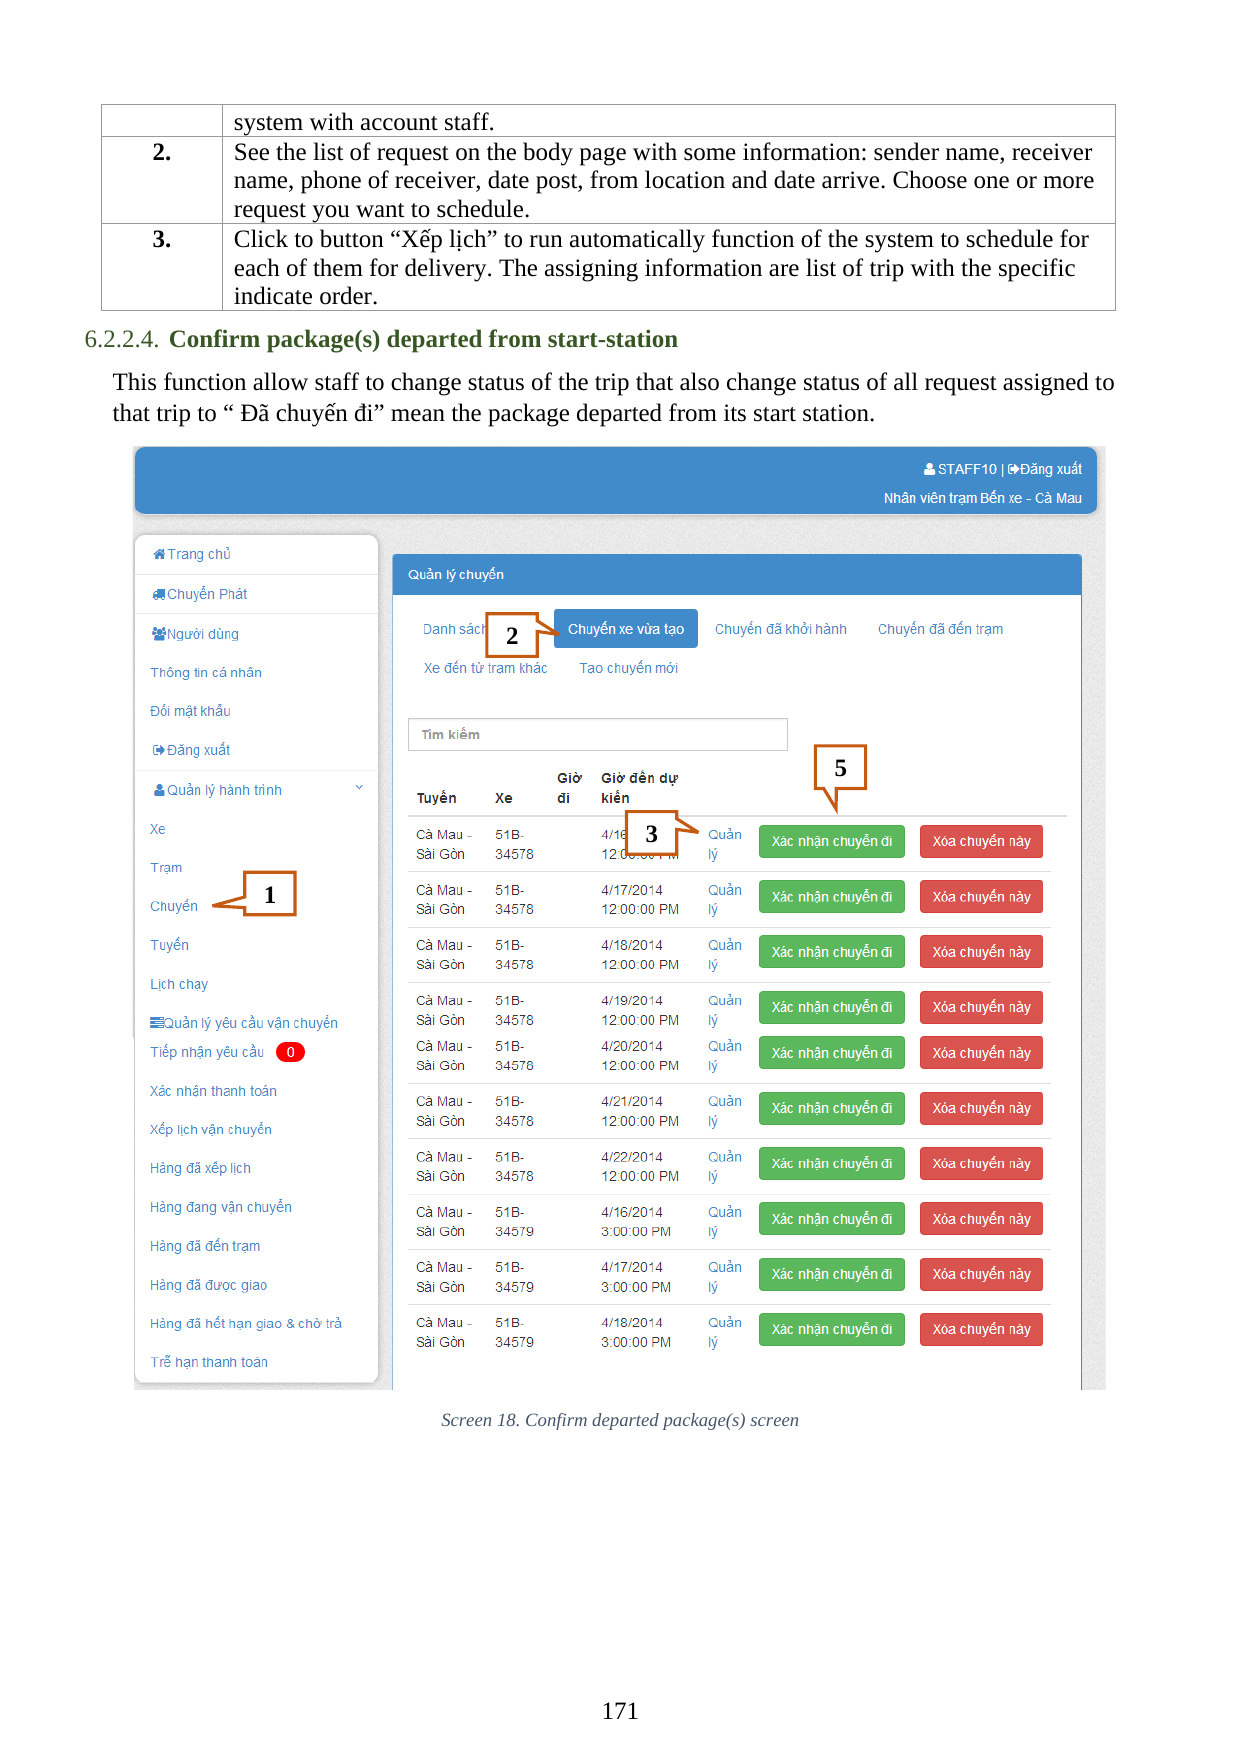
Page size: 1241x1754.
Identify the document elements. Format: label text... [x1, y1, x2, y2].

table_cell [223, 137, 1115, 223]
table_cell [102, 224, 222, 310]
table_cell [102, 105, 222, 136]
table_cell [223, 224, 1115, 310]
text This function allow staff to change status of the trip that also change status of all request assigned to that trip to “ Đã chuyến đi” mean the package departed from its start station. [112, 367, 1128, 427]
picture [132, 446, 1108, 1390]
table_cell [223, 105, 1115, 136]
subtitle Confirm package(s) departed from start-station [159, 324, 1128, 352]
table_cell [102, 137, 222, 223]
